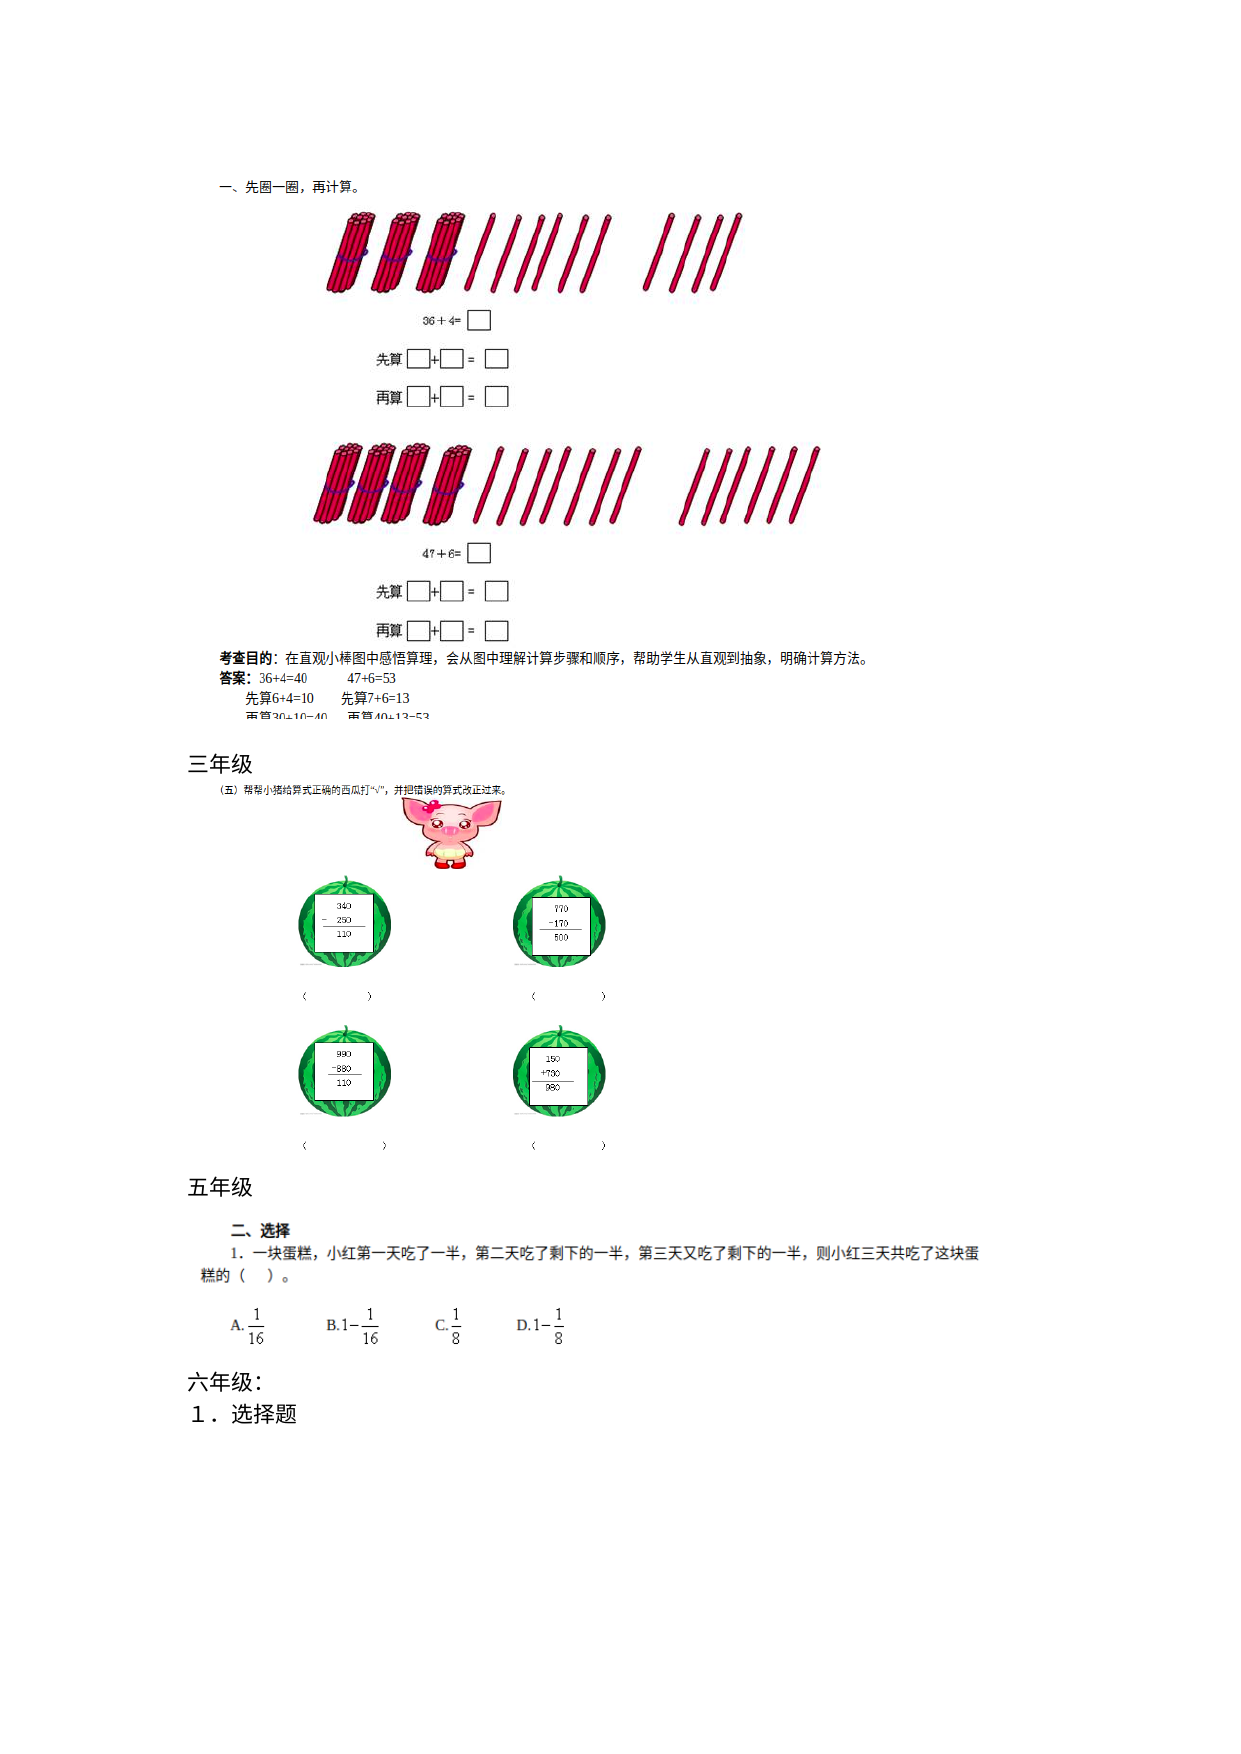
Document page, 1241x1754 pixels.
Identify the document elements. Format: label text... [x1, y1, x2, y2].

list 六年级： [187, 1364, 1053, 1397]
list 三年级 [187, 747, 1053, 779]
list 五年级 [187, 1169, 1053, 1202]
picture [187, 1202, 1008, 1346]
picture [187, 162, 880, 719]
picture [187, 779, 636, 1158]
list １．选择题 [187, 1397, 1053, 1429]
